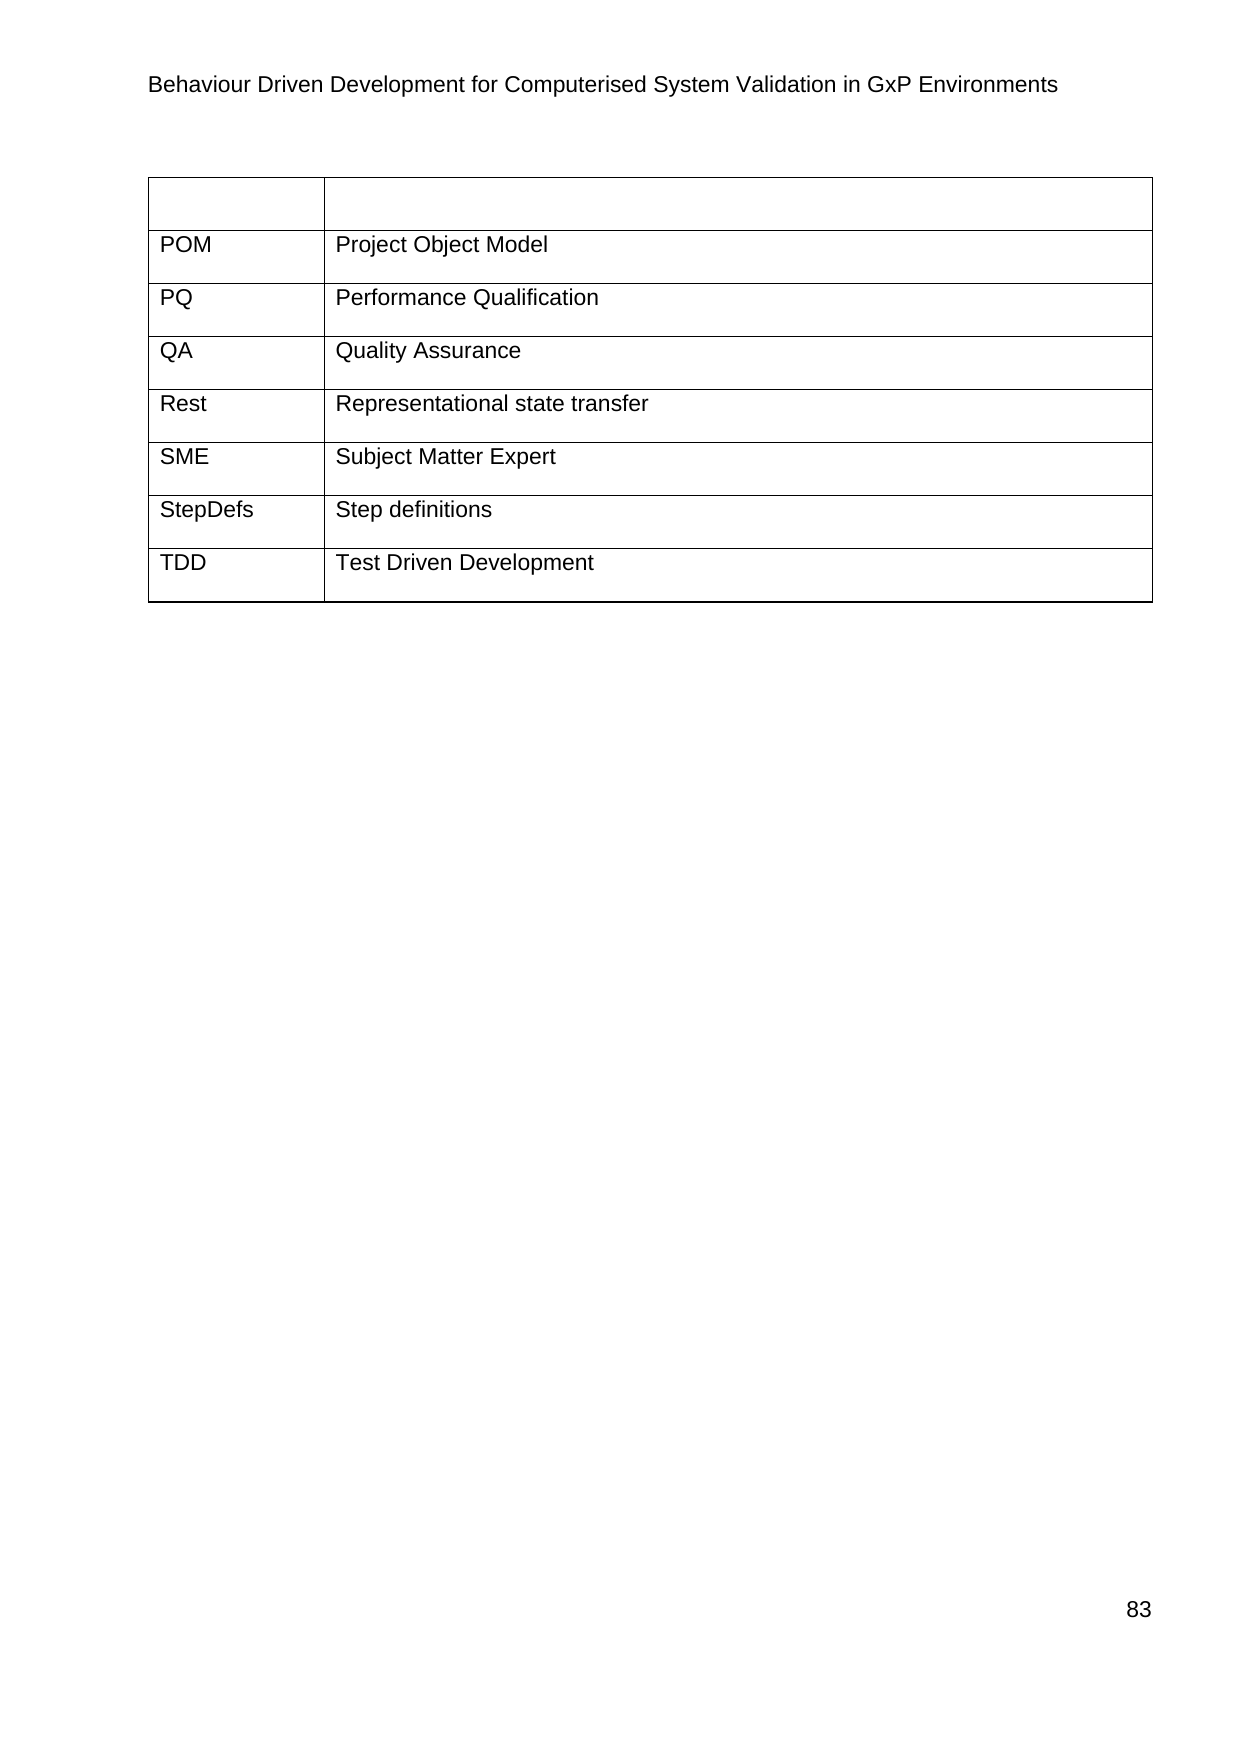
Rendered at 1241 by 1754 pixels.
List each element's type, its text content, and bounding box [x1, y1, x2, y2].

table_cell POM [149, 231, 324, 283]
table_cell Performance Qualification [325, 284, 1152, 336]
table_cell Subject Matter Expert [325, 443, 1152, 495]
table_cell Quality Assurance [325, 337, 1152, 389]
table_cell Project Object Model [325, 231, 1152, 283]
table_cell Step definitions [325, 496, 1152, 548]
table_cell OQ [149, 178, 324, 230]
table_cell StepDefs [149, 496, 324, 548]
table_cell PQ [149, 284, 324, 336]
table_cell QA [149, 337, 324, 389]
table_cell TDD [149, 549, 324, 601]
table_cell SME [149, 443, 324, 495]
table_cell Rest [149, 390, 324, 442]
table_cell Representational state transfer [325, 390, 1152, 442]
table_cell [325, 178, 1152, 230]
table_cell Test Driven Development [325, 549, 1152, 601]
